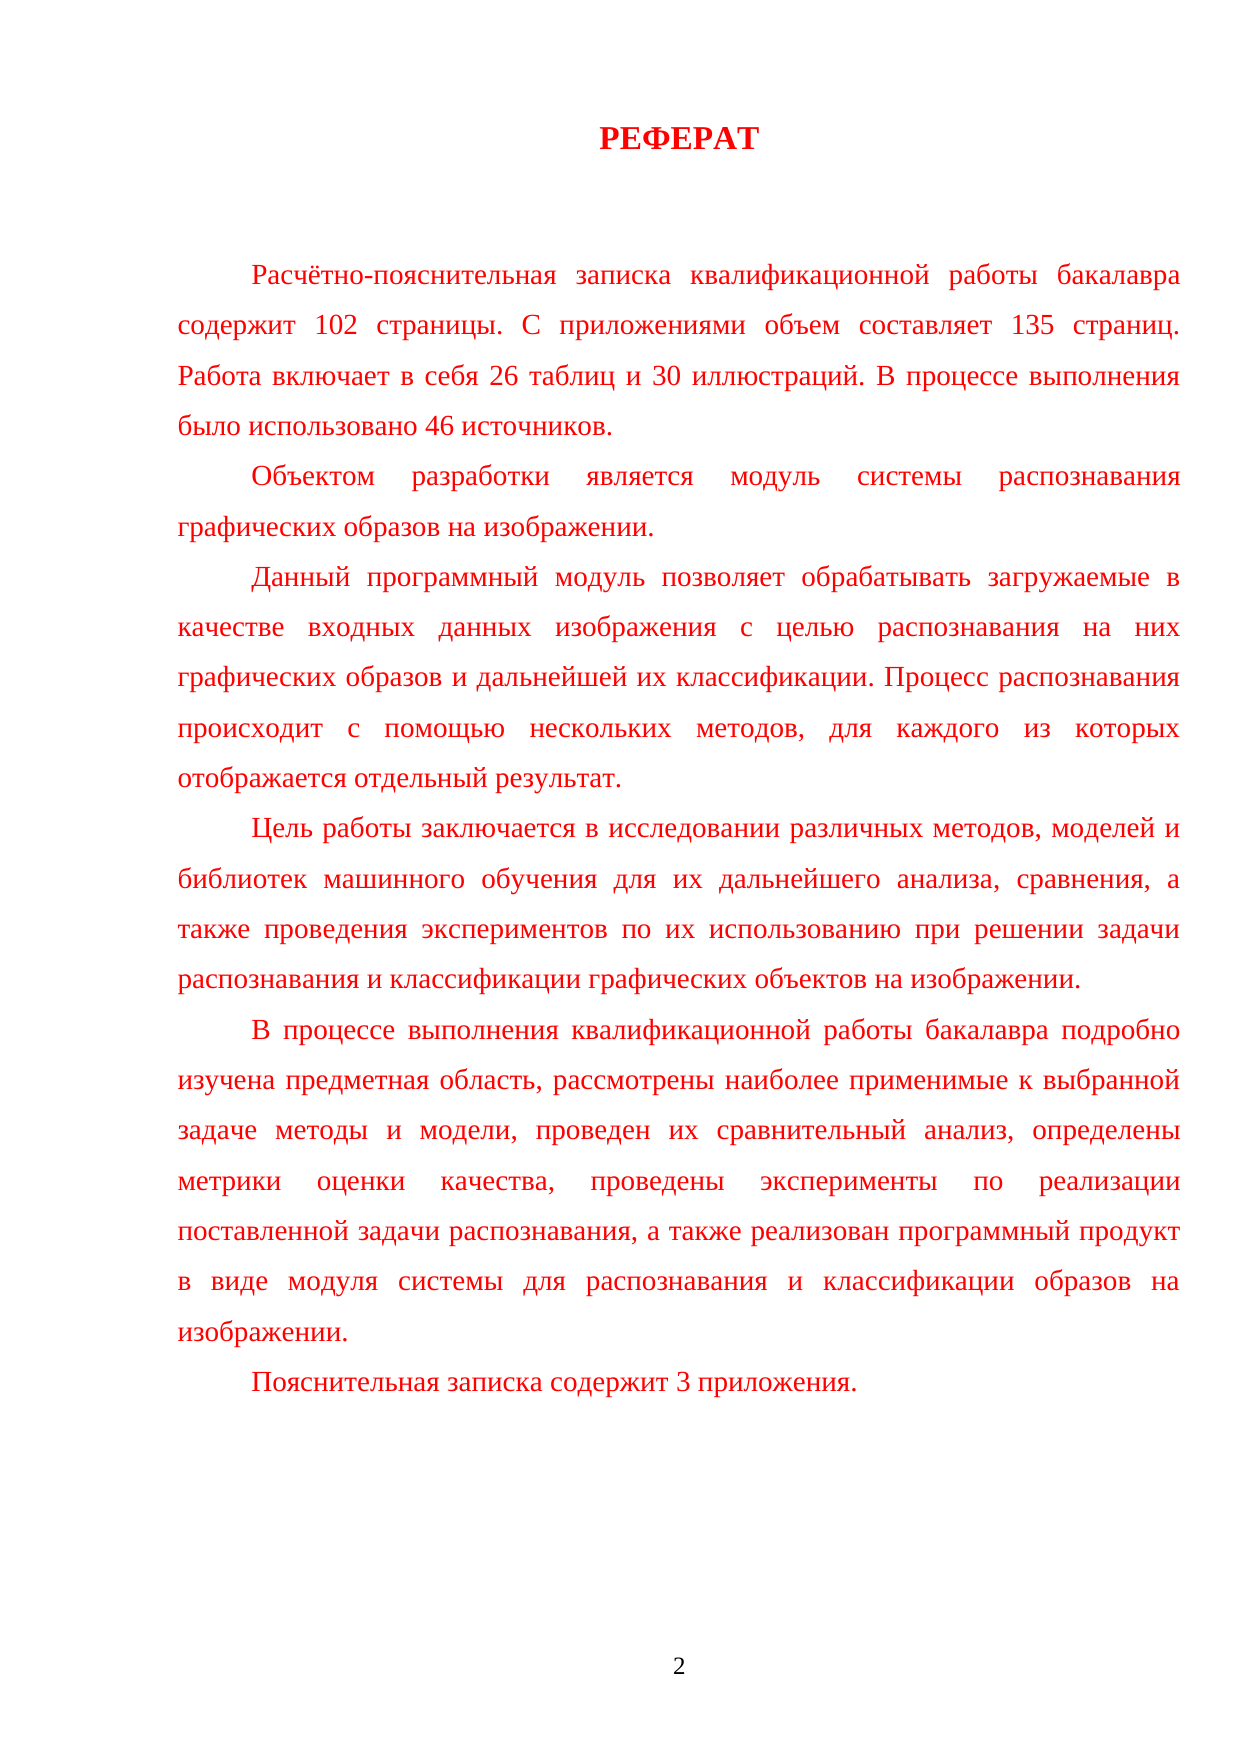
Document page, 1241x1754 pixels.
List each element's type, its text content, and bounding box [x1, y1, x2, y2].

text Цель работы заключается в исследовании различных методов, моделей и библиотек машинного обучения для их дальнейшего анализа, сравнения, а также проведения экспериментов по их использованию при решении задачи распознавания и классификации графических объектов на изображении. [177, 811, 1181, 995]
text Расчётно-пояснительная записка квалификационной работы бакалавра содержит 102 страницы. С приложениями объем составляет 135 страниц. Работа включает в себя 26 таблиц и 30 иллюстраций. В процессе выполнения было использовано 46 источников. [177, 257, 1181, 442]
text Объектом разработки является модуль системы распознавания графических образов на изображении. [177, 458, 1181, 542]
text В процессе выполнения квалификационной работы бакалавра подробно изучена предметная область, рассмотрены наиболее применимые к выбранной задаче методы и модели, проведен их сравнительный анализ, определены метрики оценки качества, проведены эксперименты по реализации поставленной задачи распознавания, а также реализован программный продукт в виде модуля системы для распознавания и классификации образов на изображении. [177, 1012, 1181, 1347]
text Данный программный модуль позволяет обрабатывать загружаемые в качестве входных данных изображения с целью распознавания на них графических образов и дальнейшей их классификации. Процесс распознавания происходит с помощью нескольких методов, для каждого из которых отображается отдельный результат. [177, 559, 1181, 794]
text Пояснительная записка содержит 3 приложения. [177, 1364, 1181, 1397]
subtitle РЕФЕРАТ [177, 118, 1181, 156]
